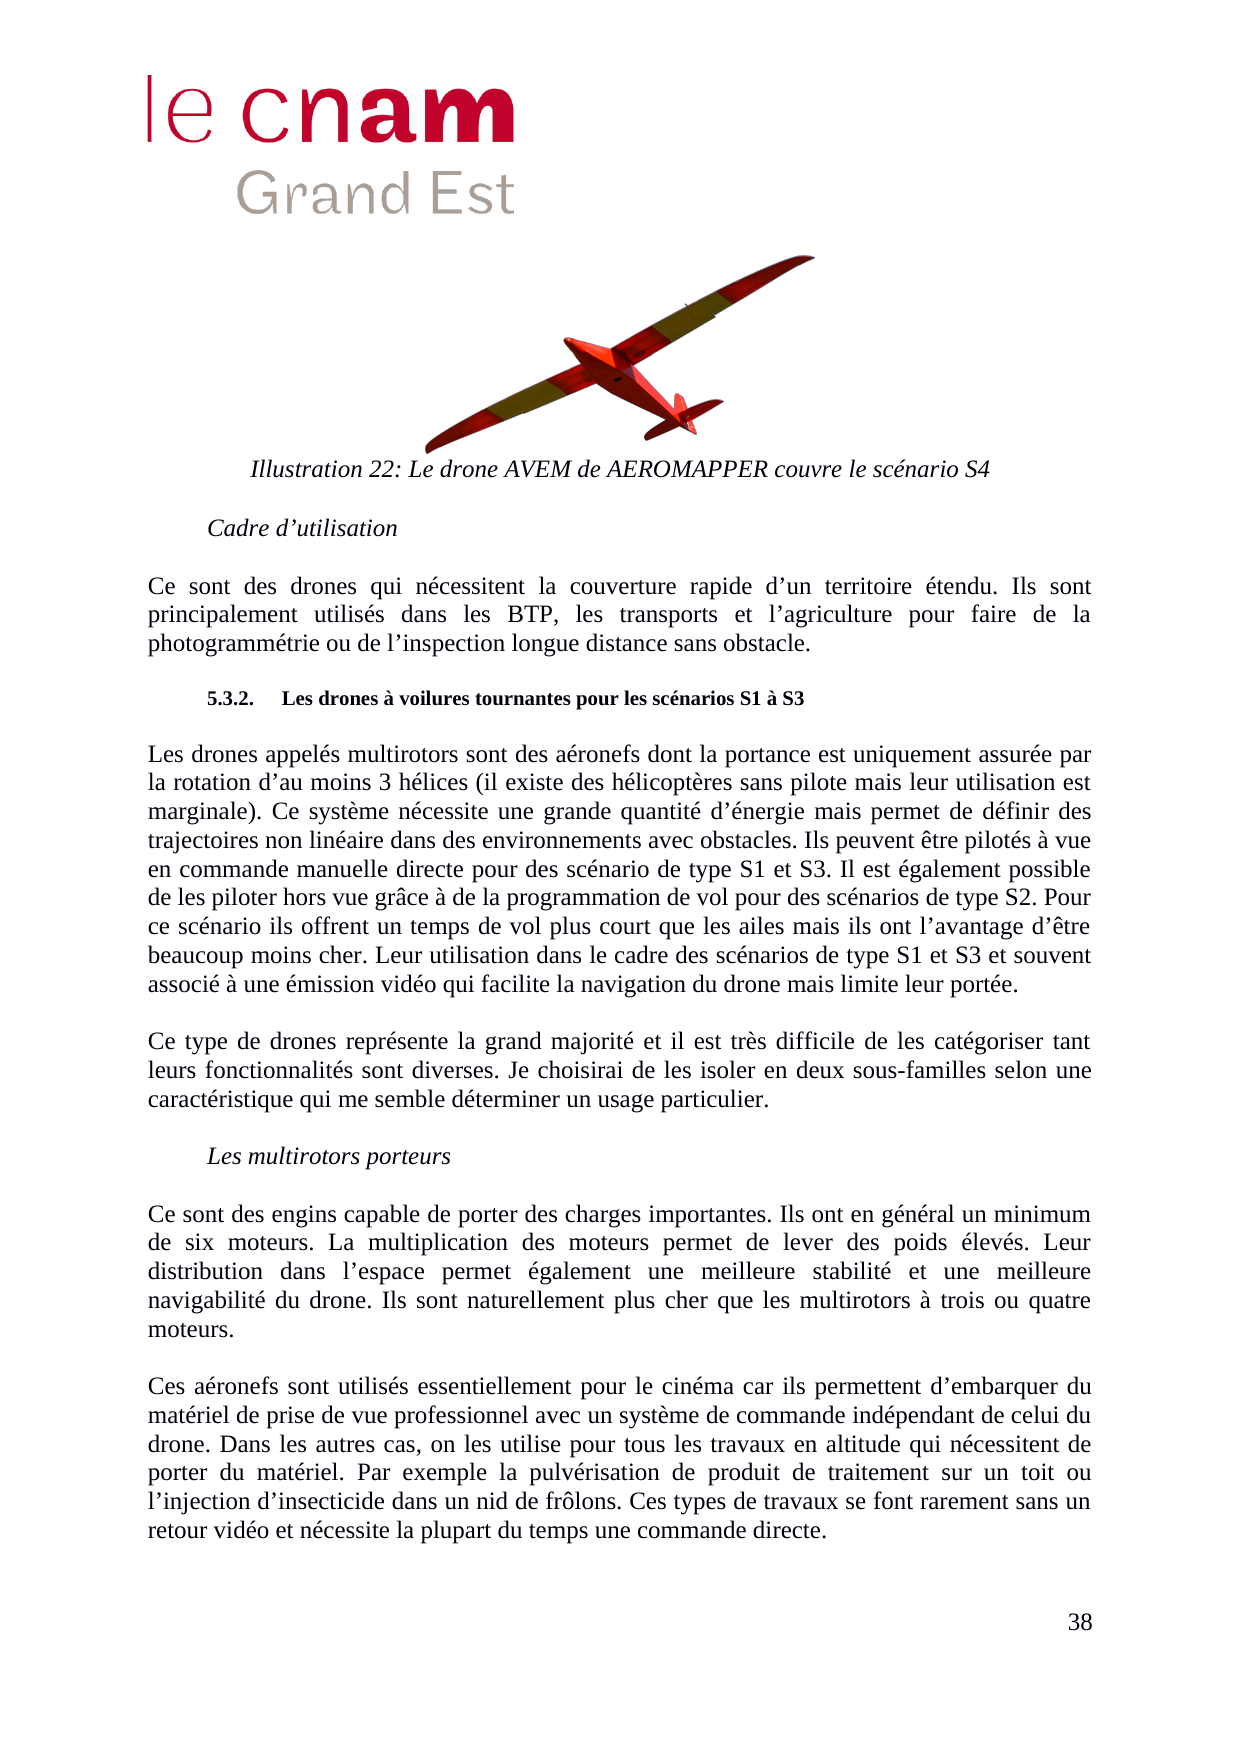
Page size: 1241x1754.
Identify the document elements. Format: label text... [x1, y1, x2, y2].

subtitle Les multirotors porteurs [207, 1141, 1092, 1170]
text Les drones appelés multirotors sont des aéronefs dont la portance est uniquement assurée par la rotation d’au moins 3 hélices (il existe des hélicoptères sans pilote mais leur utilisation est marginale). Ce système nécessite une grande quantité d’énergie mais permet de définir des trajectoires non linéaire dans des environnements avec obstacles. Ils peuvent être pilotés à vue en commande manuelle directe pour des scénario de type S1 et S3. Il est également possible de les piloter hors vue grâce à de la programmation de vol pour des scénarios de type S2. Pour ce scénario ils offrent un temps de vol plus court que les ailes mais ils ont l’avantage d’être beaucoup moins cher. Leur utilisation dans le cadre des scénarios de type S1 et S3 et souvent associé à une émission vidéo qui facilite la navigation du drone mais limite leur portée. [148, 739, 1092, 997]
text Ce type de drones représente la grand majorité et il est très difficile de les catégoriser tant leurs fonctionnalités sont diverses. Je choisirai de les isoler en deux sous-familles selon une caractéristique qui me semble déterminer un usage particulier. [148, 1026, 1092, 1112]
subtitle Cadre d’utilisation [207, 513, 1092, 542]
text Ce sont des drones qui nécessitent la couverture rapide d’un territoire étendu. Ils sont principalement utilisés dans les BTP, les transports et l’agriculture pour faire de la photogrammétrie ou de l’inspection longue distance sans obstacle. [148, 571, 1092, 657]
text Ces aéronefs sont utilisés essentiellement pour le cinéma car ils permettent d’embarquer du matériel de prise de vue professionnel avec un système de commande indépendant de celui du drone. Dans les autres cas, on les utilise pour tous les travaux en altitude qui nécessitent de porter du matériel. Par exemple la pulvérisation de produit de traitement sur un toit ou l’injection d’insecticide dans un nid de frôlons. Ces types de travaux se font rarement sans un retour vidéo et nécessite la plupart du temps une commande directe. [148, 1371, 1092, 1544]
text Ce sont des engins capable de porter des charges importantes. Ils ont en général un minimum de six moteurs. La multiplication des moteurs permet de lever des poids élevés. Leur distribution dans l’espace permet également une meilleure stabilité et une meilleure navigabilité du drone. Ils sont naturellement plus cher que les multirotors à trois ou quatre moteurs. [148, 1199, 1092, 1342]
picture [205, 254, 1035, 455]
subtitle Les drones à voilures tournantes pour les scénarios S1 à S3 [207, 686, 1092, 710]
picture [147, 75, 514, 214]
